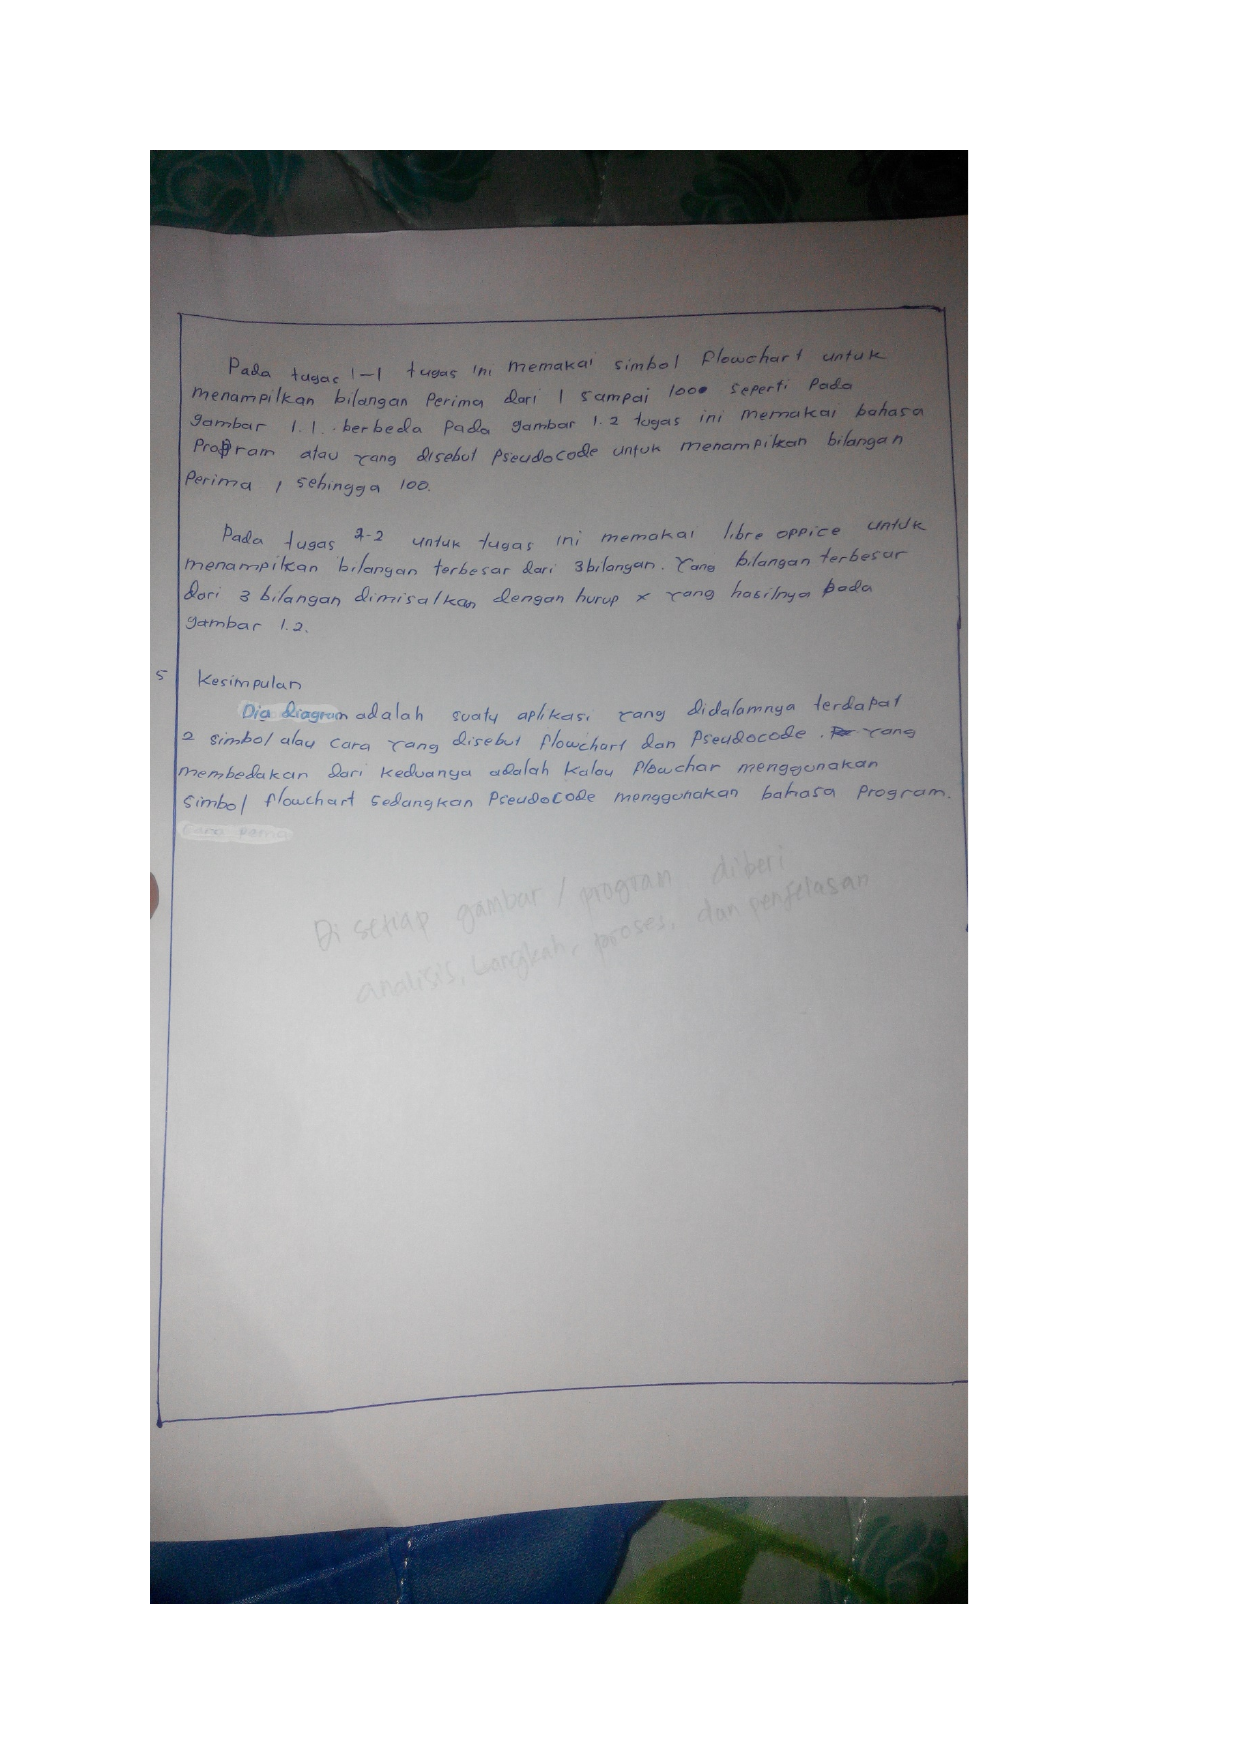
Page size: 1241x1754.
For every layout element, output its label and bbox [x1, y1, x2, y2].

picture [150, 150, 969, 1604]
